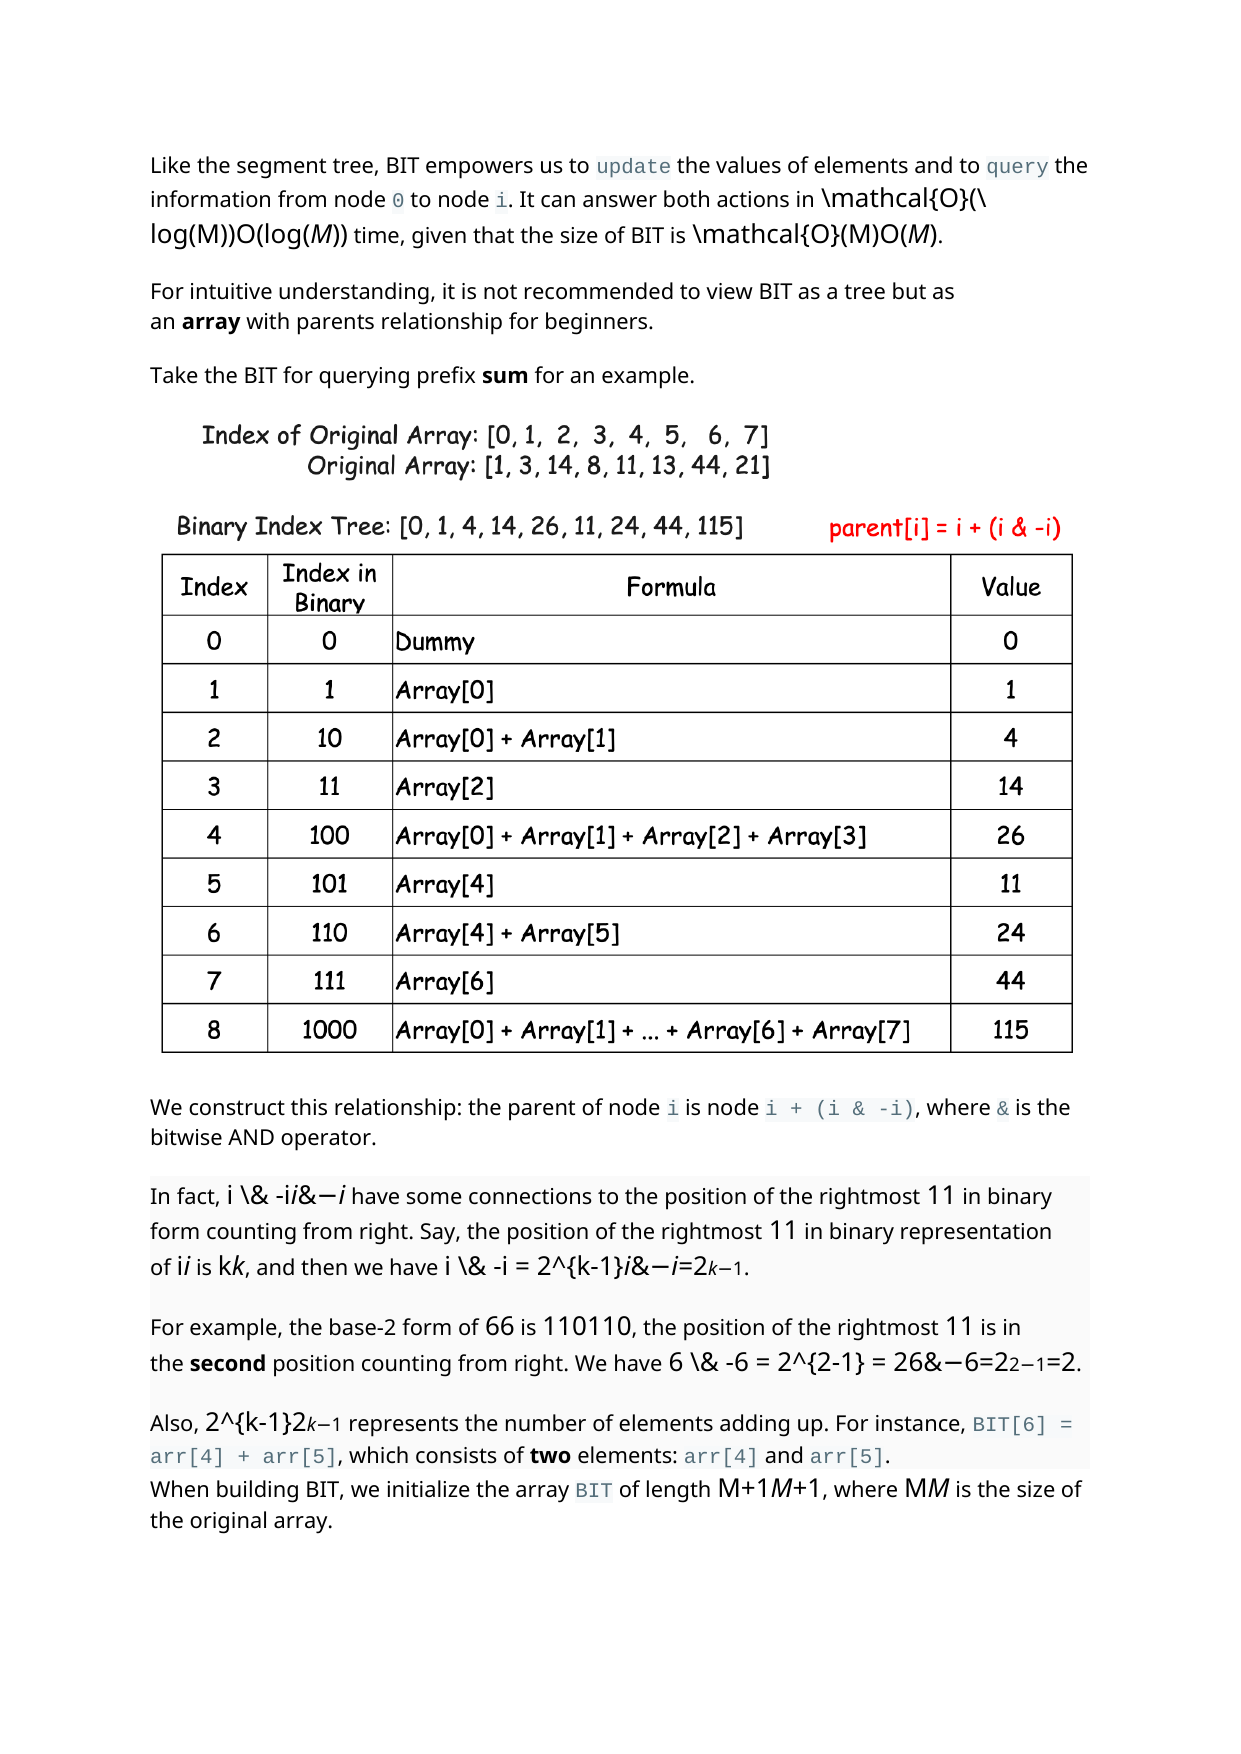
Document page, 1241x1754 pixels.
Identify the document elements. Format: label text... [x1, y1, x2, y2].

text Like the segment tree, BIT empowers us to update the values of elements and to query the information from node 0 to node i. It can answer both actions in \mathcal{O}(\log(M))O(log(M)) time, given that the size of BIT is \mathcal{O}(M)O(M). [150, 150, 1090, 251]
text In fact, i \& -ii&−i have some connections to the position of the rightmost 11 in binary form counting from right. Say, the position of the rightmost 11 in binary representation of ii is kk, and then we have i \& -i = 2^{k-1}i&−i=2k−1. [150, 1176, 1090, 1283]
picture [150, 419, 1091, 1063]
text We construct this relationship: the parent of node i is node i + (i & -i), where & is the bitwise AND operator. [150, 1092, 1090, 1151]
text For intuitive understanding, it is not recommended to view BIT as a tree but as an array with parents relationship for beginners. [150, 276, 1090, 335]
text Take the BIT for querying prefix sum for an example. [150, 360, 1090, 390]
text For example, the base-2 form of 66 is 110110, the position of the rightmost 11 is in the second position counting from right. We have 6 \& -6 = 2^{2-1} = 26&−6=22−1=2. [150, 1308, 1090, 1379]
text When building BIT, we initialize the array BIT of length M+1M+1, where MM is the size of the original array. [150, 1469, 1090, 1535]
text Also, 2^{k-1}2k−1 represents the number of elements adding up. For instance, BIT[6] = arr[4] + arr[5], which consists of two elements: arr[4] and arr[5]. [150, 1404, 1090, 1469]
